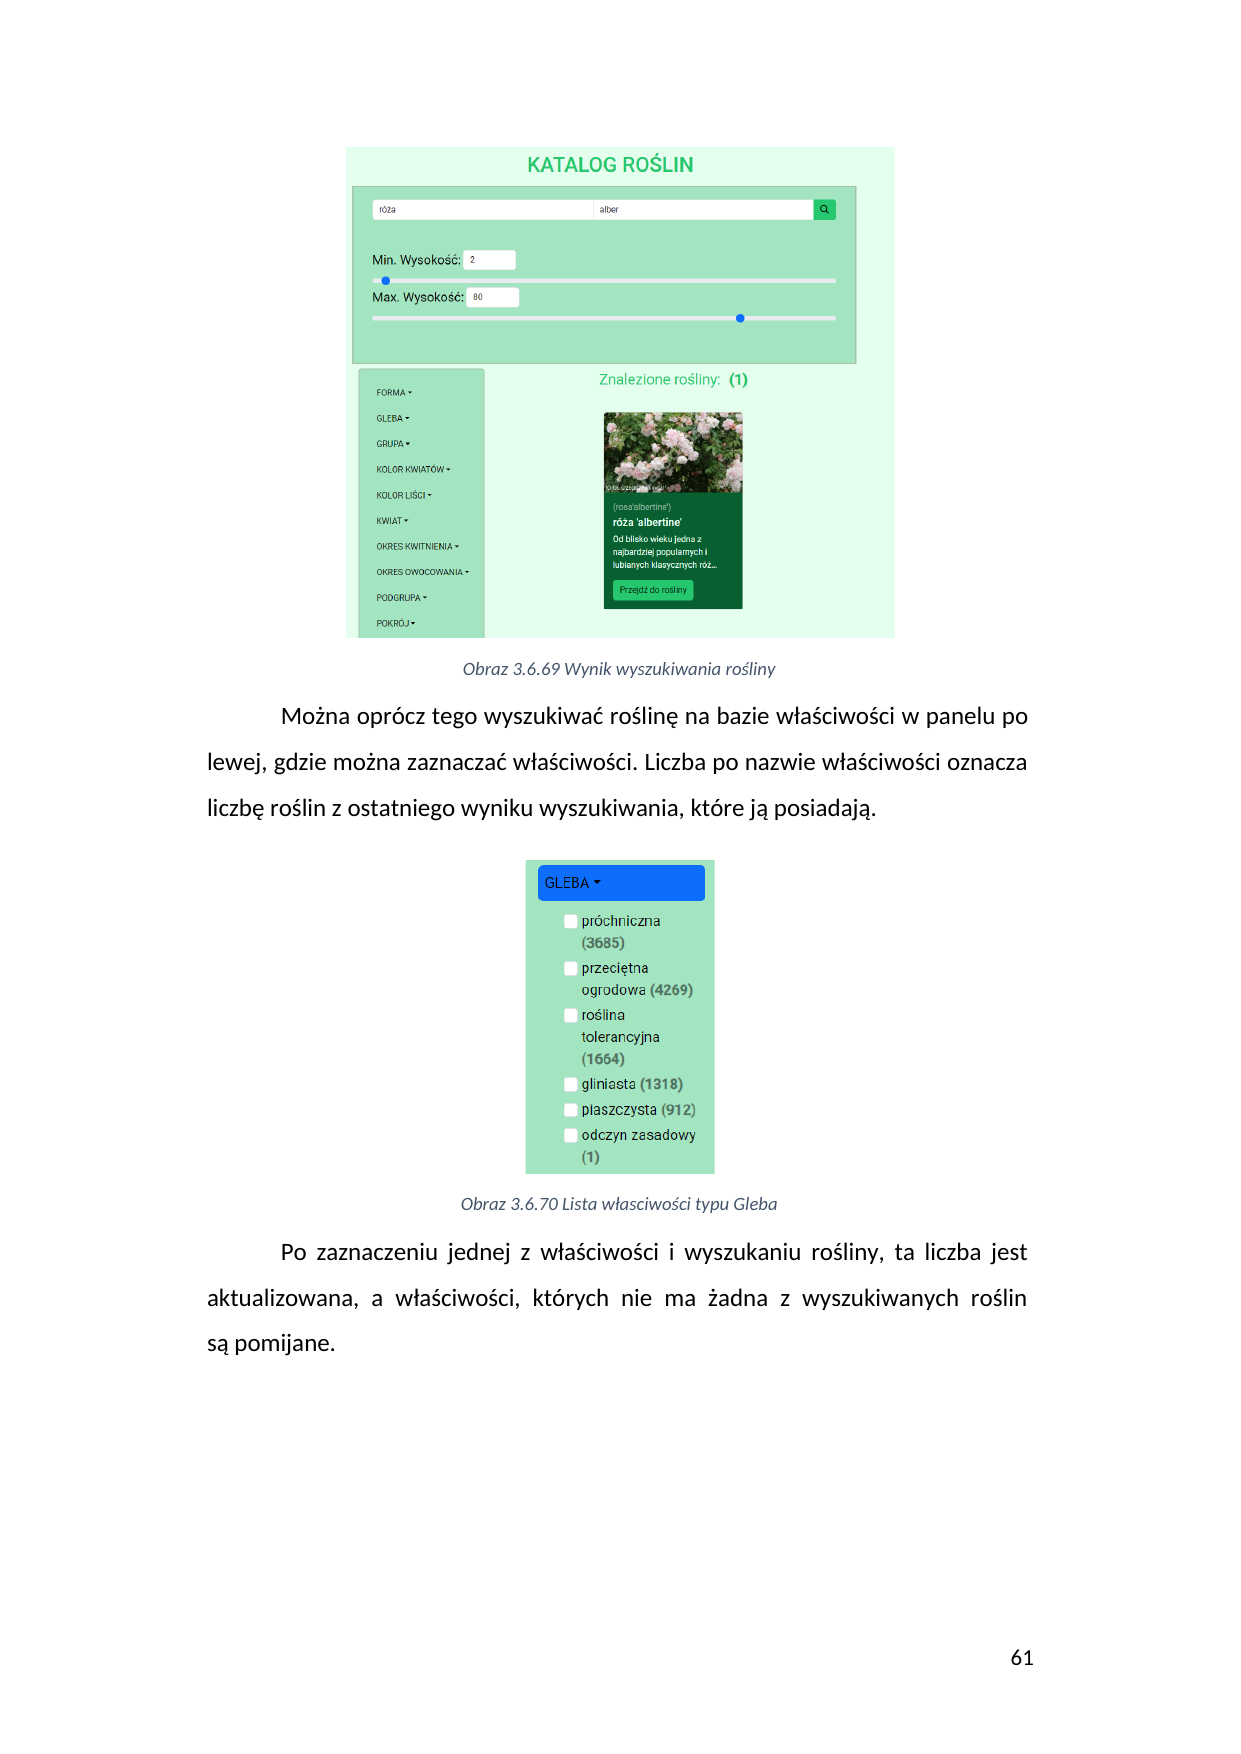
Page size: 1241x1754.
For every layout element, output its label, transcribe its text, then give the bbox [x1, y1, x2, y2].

picture [525, 860, 715, 1174]
picture [345, 147, 895, 638]
text Można oprócz tego wyszukiwać roślinę na bazie właściwości w panelu po lewej, gdzie można zaznaczać właściwości. Liczba po nazwie właściwości oznacza liczbę roślin z ostatniego wyniku wyszukiwania, które ją posiadają. [207, 700, 1029, 822]
text Po zaznaczeniu jednej z właściwości i wyszukaniu rośliny, ta liczba jest aktualizowana, a właściwości, których nie ma żadna z wyszukiwanych roślin są pomijane. [207, 1236, 1029, 1358]
